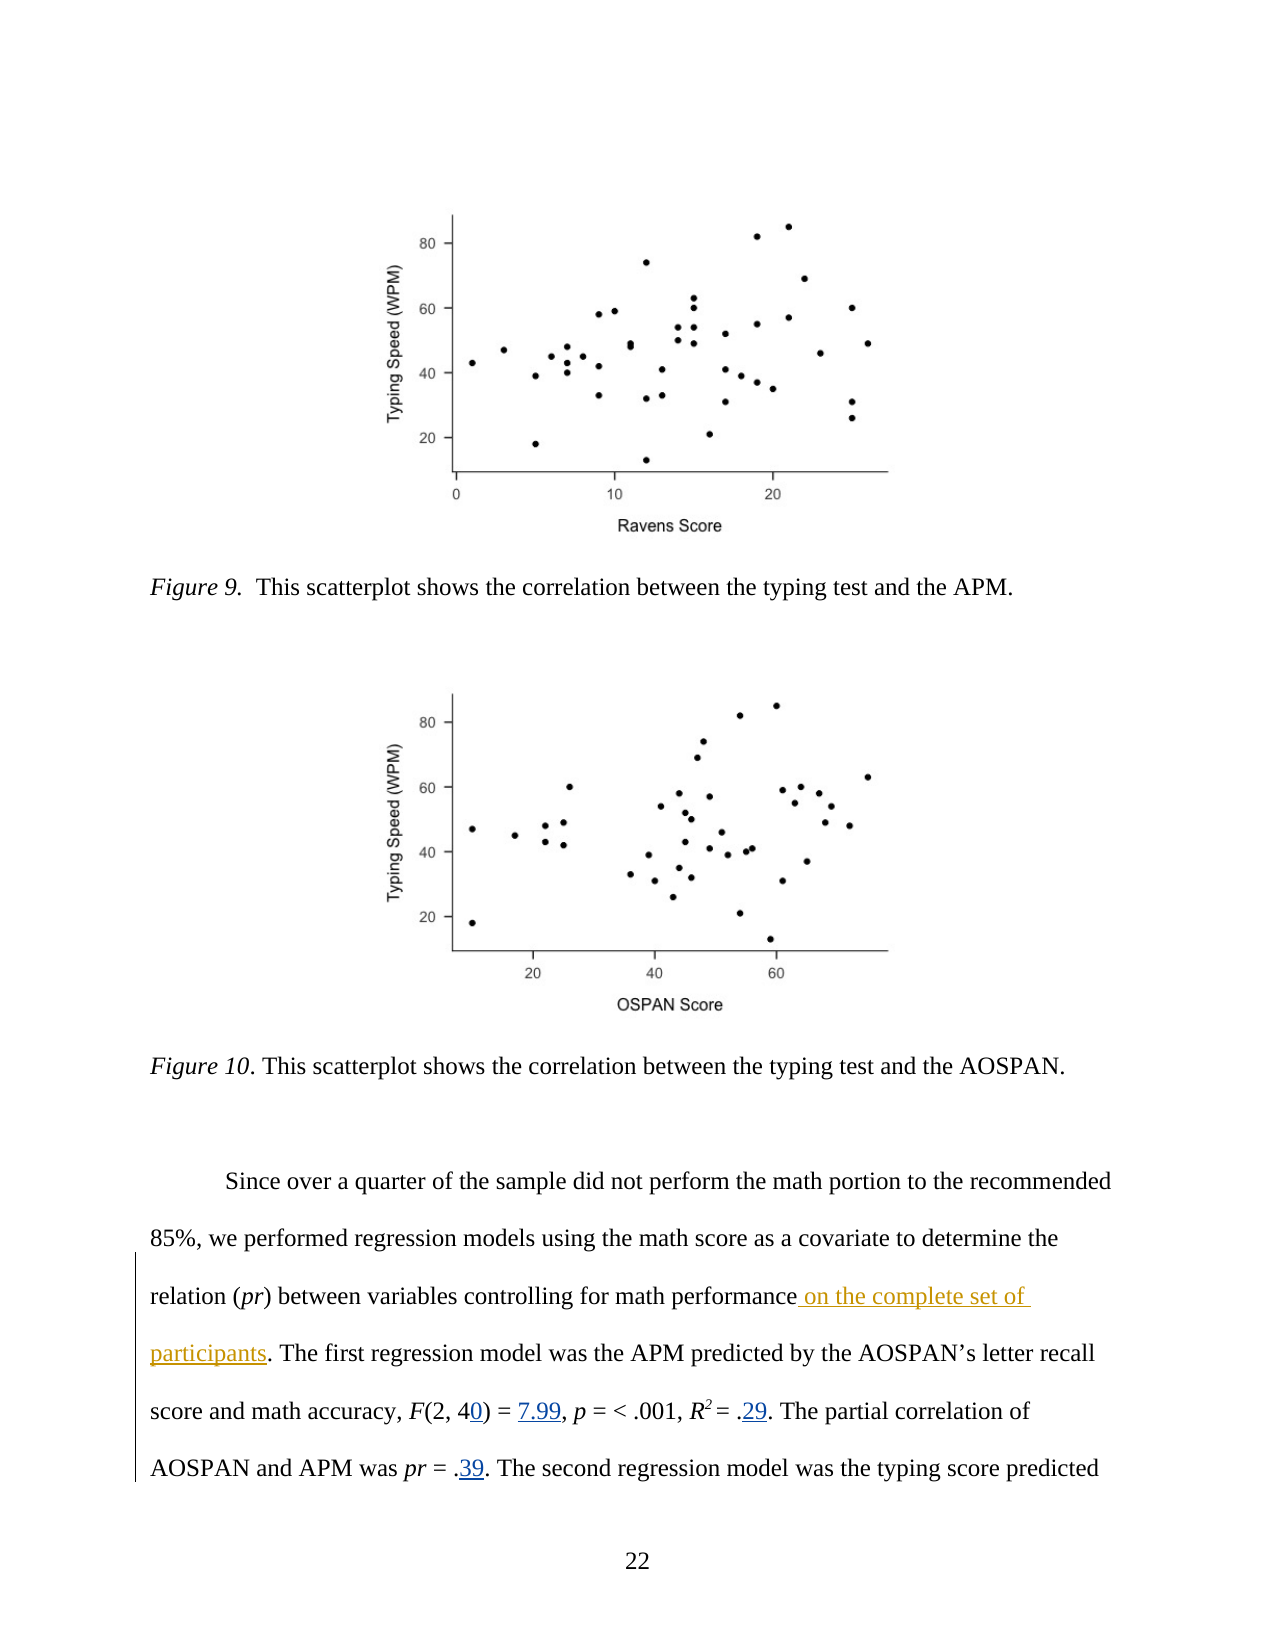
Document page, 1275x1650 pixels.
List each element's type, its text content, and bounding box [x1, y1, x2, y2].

picture [379, 207, 896, 543]
picture [379, 686, 896, 1022]
text Figure 10. This scatterplot shows the correlation between the typing test and the AOSPAN. [150, 1051, 1125, 1079]
text Figure 9. This scatterplot shows the correlation between the typing test and the APM. [150, 572, 1125, 600]
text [150, 1166, 1125, 1482]
